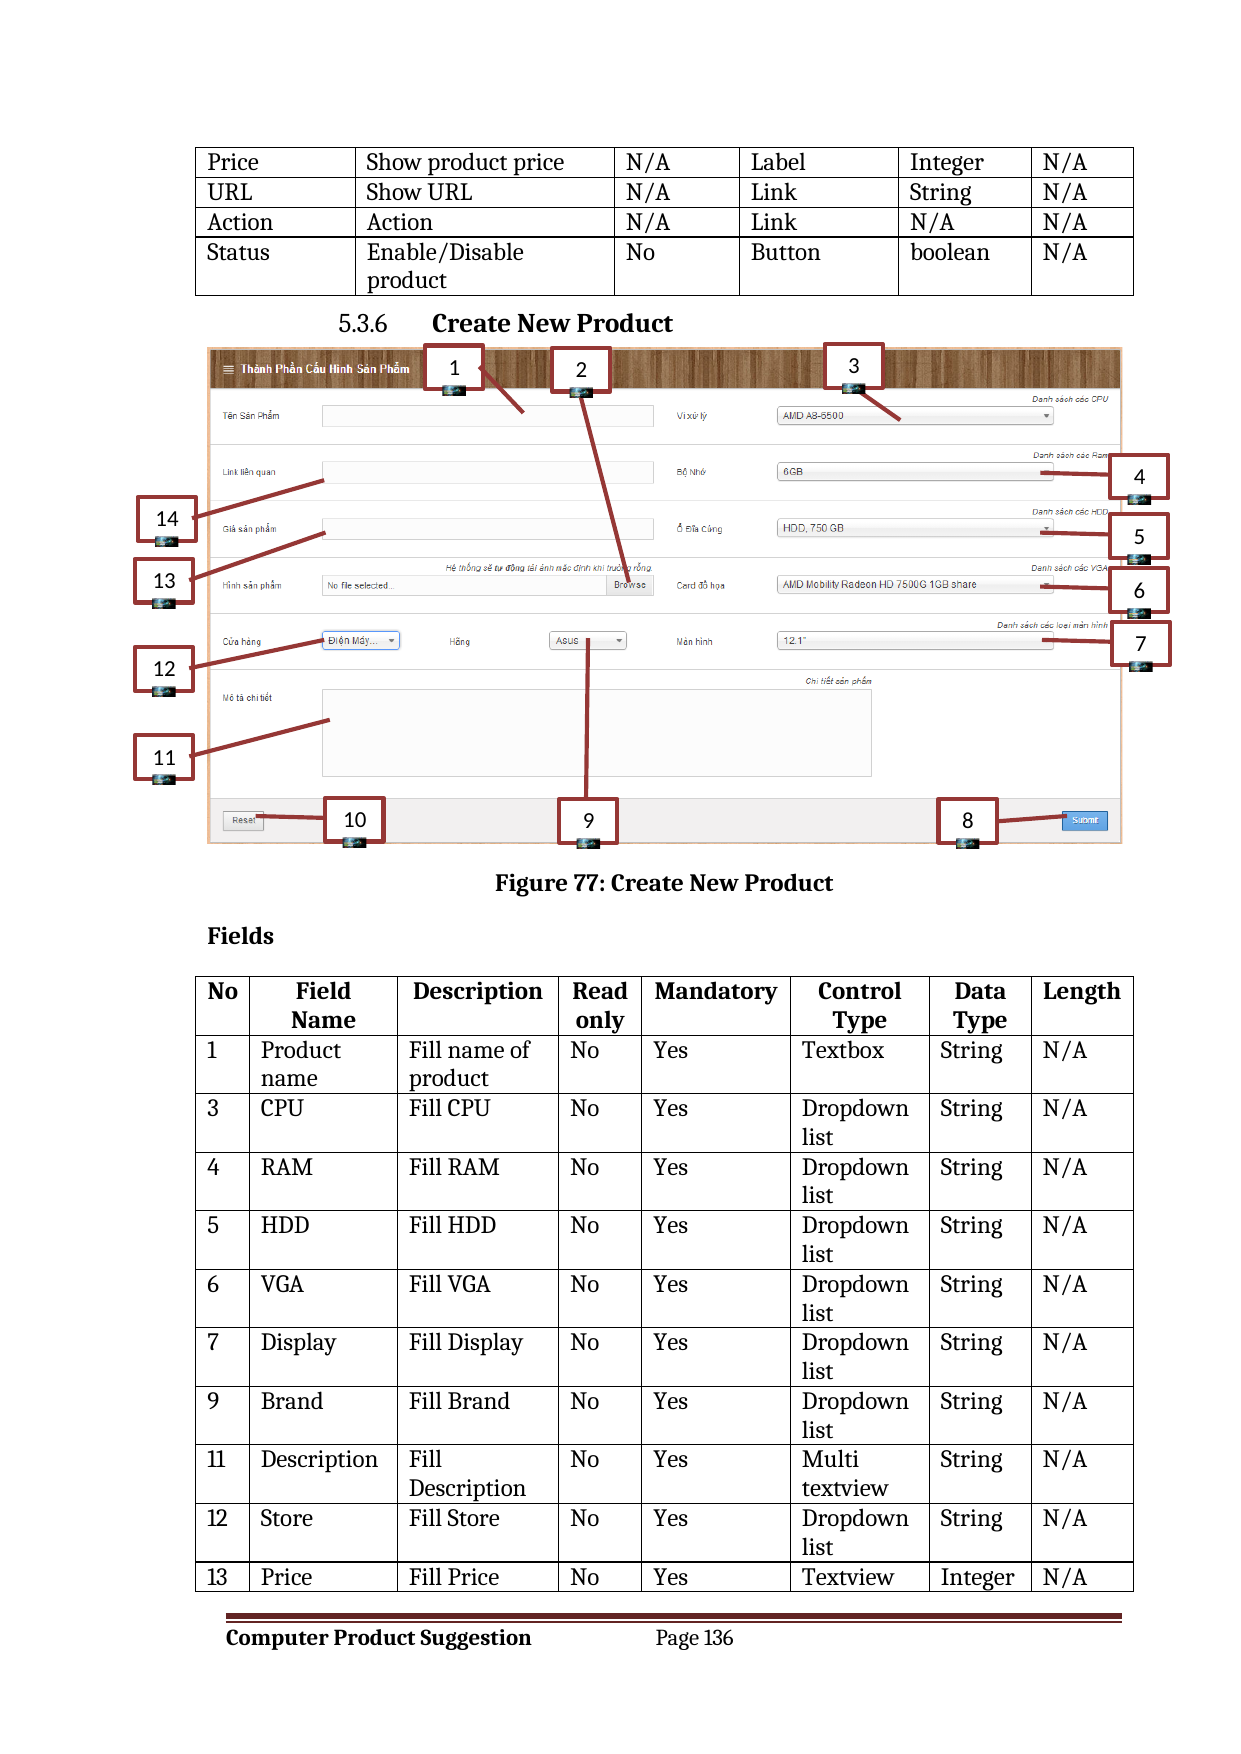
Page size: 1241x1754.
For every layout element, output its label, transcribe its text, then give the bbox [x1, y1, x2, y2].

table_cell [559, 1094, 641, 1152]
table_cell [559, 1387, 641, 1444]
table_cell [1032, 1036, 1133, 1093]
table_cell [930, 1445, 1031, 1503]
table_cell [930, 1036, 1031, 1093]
text Fields [207, 922, 1122, 951]
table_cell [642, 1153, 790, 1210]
picture [1127, 608, 1151, 619]
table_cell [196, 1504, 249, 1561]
picture [155, 536, 179, 547]
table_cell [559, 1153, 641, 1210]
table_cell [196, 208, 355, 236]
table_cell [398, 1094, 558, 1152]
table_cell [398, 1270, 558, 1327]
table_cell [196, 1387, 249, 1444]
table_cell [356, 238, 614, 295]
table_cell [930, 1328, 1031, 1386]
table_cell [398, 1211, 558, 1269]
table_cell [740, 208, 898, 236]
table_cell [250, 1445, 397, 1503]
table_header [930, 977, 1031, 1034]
picture [152, 686, 176, 697]
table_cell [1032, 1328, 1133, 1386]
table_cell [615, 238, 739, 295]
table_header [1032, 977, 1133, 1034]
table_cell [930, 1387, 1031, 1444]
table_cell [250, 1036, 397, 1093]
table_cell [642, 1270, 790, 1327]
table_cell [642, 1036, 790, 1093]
picture [1127, 554, 1151, 565]
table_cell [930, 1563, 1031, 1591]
picture [207, 347, 1123, 844]
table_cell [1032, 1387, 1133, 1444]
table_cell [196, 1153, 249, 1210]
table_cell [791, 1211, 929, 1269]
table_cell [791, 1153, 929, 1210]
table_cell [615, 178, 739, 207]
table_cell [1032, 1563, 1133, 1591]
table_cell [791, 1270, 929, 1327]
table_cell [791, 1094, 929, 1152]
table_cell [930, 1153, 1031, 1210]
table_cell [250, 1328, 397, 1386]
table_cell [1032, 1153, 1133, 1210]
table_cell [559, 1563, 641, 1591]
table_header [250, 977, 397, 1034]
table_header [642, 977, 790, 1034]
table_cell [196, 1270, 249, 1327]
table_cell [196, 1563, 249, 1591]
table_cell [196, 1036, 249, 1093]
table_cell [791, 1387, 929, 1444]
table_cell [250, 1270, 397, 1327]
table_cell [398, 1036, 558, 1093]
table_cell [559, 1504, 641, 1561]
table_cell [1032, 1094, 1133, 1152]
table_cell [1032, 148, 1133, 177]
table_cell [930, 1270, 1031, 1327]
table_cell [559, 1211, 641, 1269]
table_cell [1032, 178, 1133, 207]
picture [956, 838, 980, 849]
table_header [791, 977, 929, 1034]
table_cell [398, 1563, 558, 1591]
picture [152, 774, 176, 785]
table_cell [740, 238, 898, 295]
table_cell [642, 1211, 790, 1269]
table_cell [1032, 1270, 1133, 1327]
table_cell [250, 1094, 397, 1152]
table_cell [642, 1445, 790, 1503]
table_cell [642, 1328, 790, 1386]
picture [1127, 494, 1152, 505]
subtitle Create New Product [338, 308, 1122, 339]
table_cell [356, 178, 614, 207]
picture [576, 838, 601, 849]
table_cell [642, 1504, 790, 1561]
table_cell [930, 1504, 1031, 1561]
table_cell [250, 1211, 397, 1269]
picture [342, 837, 367, 848]
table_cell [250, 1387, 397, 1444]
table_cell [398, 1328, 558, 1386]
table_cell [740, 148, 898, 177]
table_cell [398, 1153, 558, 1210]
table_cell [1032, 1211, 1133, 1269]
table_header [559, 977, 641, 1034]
picture [152, 598, 176, 609]
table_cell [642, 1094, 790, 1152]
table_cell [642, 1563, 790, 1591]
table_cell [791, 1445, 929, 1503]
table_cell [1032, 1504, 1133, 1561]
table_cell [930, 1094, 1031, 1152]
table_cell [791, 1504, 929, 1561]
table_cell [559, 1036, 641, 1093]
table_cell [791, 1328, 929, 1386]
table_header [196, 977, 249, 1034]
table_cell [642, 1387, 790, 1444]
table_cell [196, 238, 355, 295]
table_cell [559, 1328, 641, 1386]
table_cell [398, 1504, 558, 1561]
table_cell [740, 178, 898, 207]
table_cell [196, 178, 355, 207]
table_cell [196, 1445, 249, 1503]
picture [1129, 661, 1153, 672]
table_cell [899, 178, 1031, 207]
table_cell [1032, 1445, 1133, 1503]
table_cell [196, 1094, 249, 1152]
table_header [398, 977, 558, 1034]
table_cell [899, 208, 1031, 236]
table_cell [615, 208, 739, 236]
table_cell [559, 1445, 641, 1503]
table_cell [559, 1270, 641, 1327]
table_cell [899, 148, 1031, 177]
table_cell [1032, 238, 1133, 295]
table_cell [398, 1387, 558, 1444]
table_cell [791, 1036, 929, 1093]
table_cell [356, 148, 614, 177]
text Figure 77: Create New Product [207, 868, 1122, 897]
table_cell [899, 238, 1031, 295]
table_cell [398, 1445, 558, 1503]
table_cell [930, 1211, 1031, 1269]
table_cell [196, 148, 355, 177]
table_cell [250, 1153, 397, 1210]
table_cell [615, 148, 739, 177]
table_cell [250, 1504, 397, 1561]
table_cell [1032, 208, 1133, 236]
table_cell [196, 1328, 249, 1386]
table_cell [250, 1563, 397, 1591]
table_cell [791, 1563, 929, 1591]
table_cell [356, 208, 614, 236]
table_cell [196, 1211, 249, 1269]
